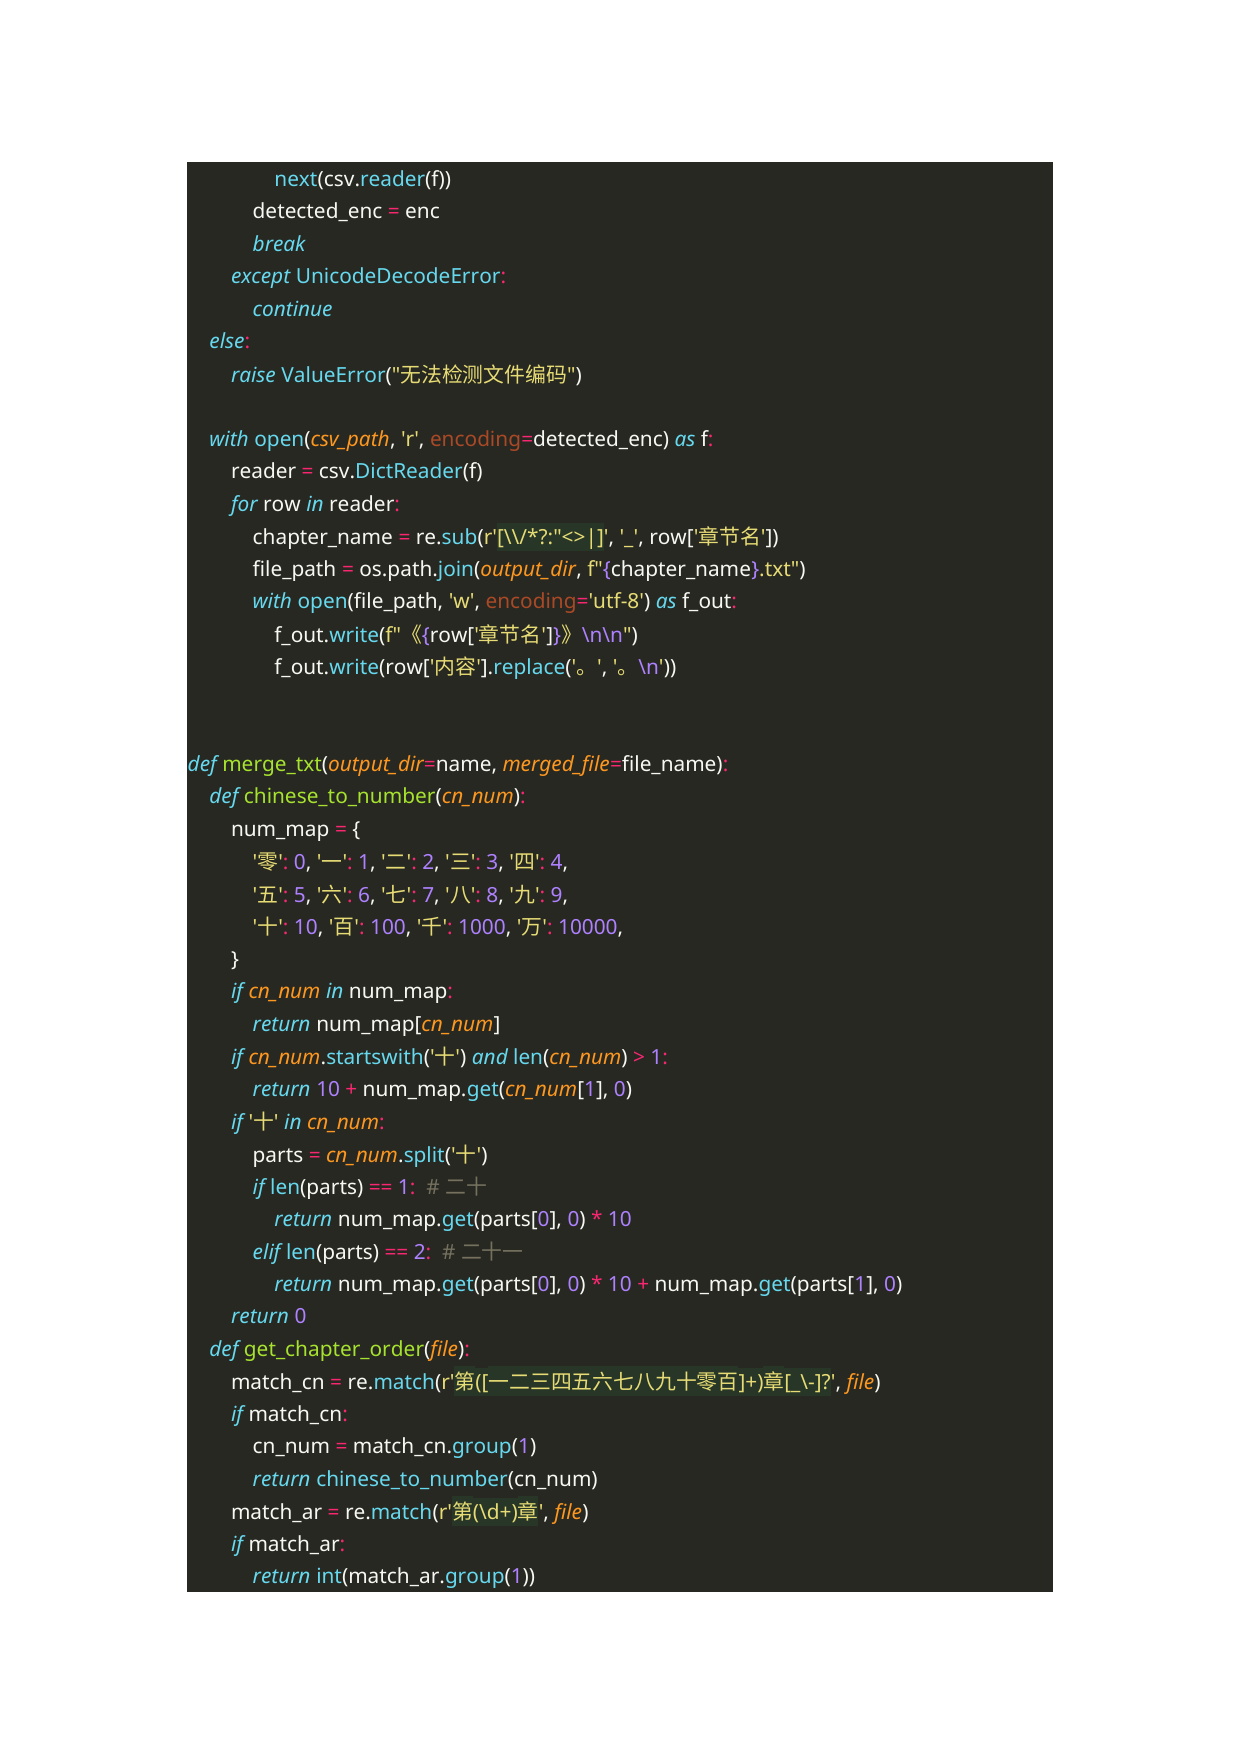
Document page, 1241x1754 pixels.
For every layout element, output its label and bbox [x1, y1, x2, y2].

text [187, 162, 1053, 1592]
